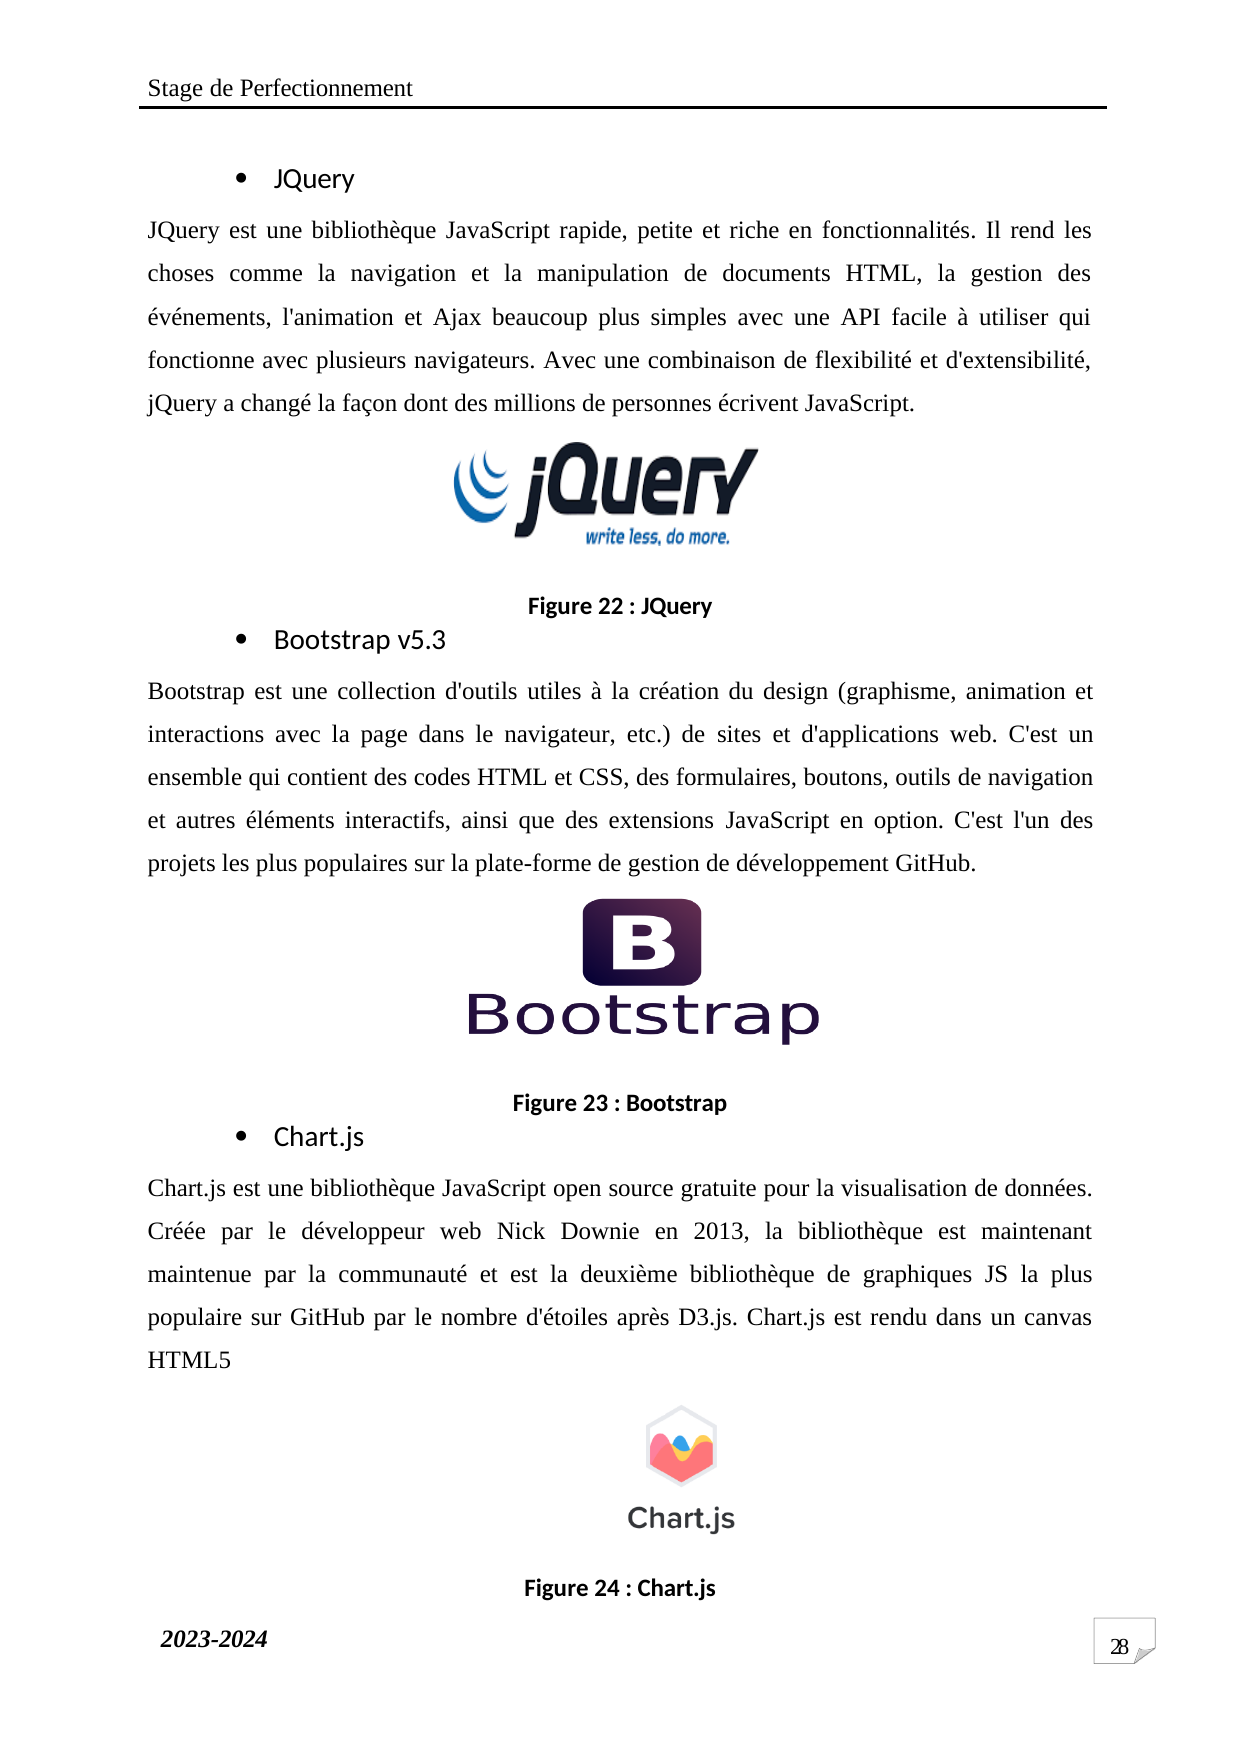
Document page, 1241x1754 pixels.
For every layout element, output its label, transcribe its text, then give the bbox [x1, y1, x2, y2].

subtitle Figure 22 : JQuery [125, 591, 1115, 621]
picture [1136, 1650, 1150, 1661]
picture [468, 898, 819, 920]
picture [1134, 1648, 1138, 1659]
text JQuery est une bibliothèque JavaScript rapide, petite et riche en fonctionnalités. Il rend les choses comme la navigation et la manipulation de documents HTML, la gestion des événements, l'animation et Ajax beaucoup plus simples avec une API facile à utiliser qui fonctionne avec plusieurs navigateurs. Avec une combinaison de flexibilité et d'extensibilité, jQuery a changé la façon dont des millions de personnes écrivent JavaScript. [147, 215, 1092, 417]
list Bootstrap v5.3 [236, 621, 1234, 657]
subtitle Figure 23 : Bootstrap [125, 920, 1115, 1118]
picture [1136, 1649, 1156, 1664]
list JQuery [236, 161, 1234, 196]
picture [453, 442, 759, 546]
text Bootstrap est une collection d'outils utiles à la création du design (graphisme, animation et interactions avec la page dans le navigateur, etc.) de sites et d'applications web. C'est un ensemble qui contient des codes HTML et CSS, des formulaires, boutons, outils de navigation et autres éléments interactifs, ainsi que des extensions JavaScript en option. C'est l'un des projets les plus populaires sur la plate-forme de gestion de développement GitHub. [147, 676, 1094, 877]
picture [490, 1388, 869, 1544]
subtitle Figure 24 : Chart.js [125, 1572, 1115, 1603]
list Chart.js [236, 1118, 1234, 1153]
text Chart.js est une bibliothèque JavaScript open source gratuite pour la visualisation de données. Créée par le développeur web Nick Downie en 2013, la bibliothèque est maintenant maintenue par la communauté et est la deuxième bibliothèque de graphiques JS la plus populaire sur GitHub par le nombre d'étoiles après D3.js. Chart.js est rendu dans un canvas HTML5 [147, 1173, 1094, 1374]
